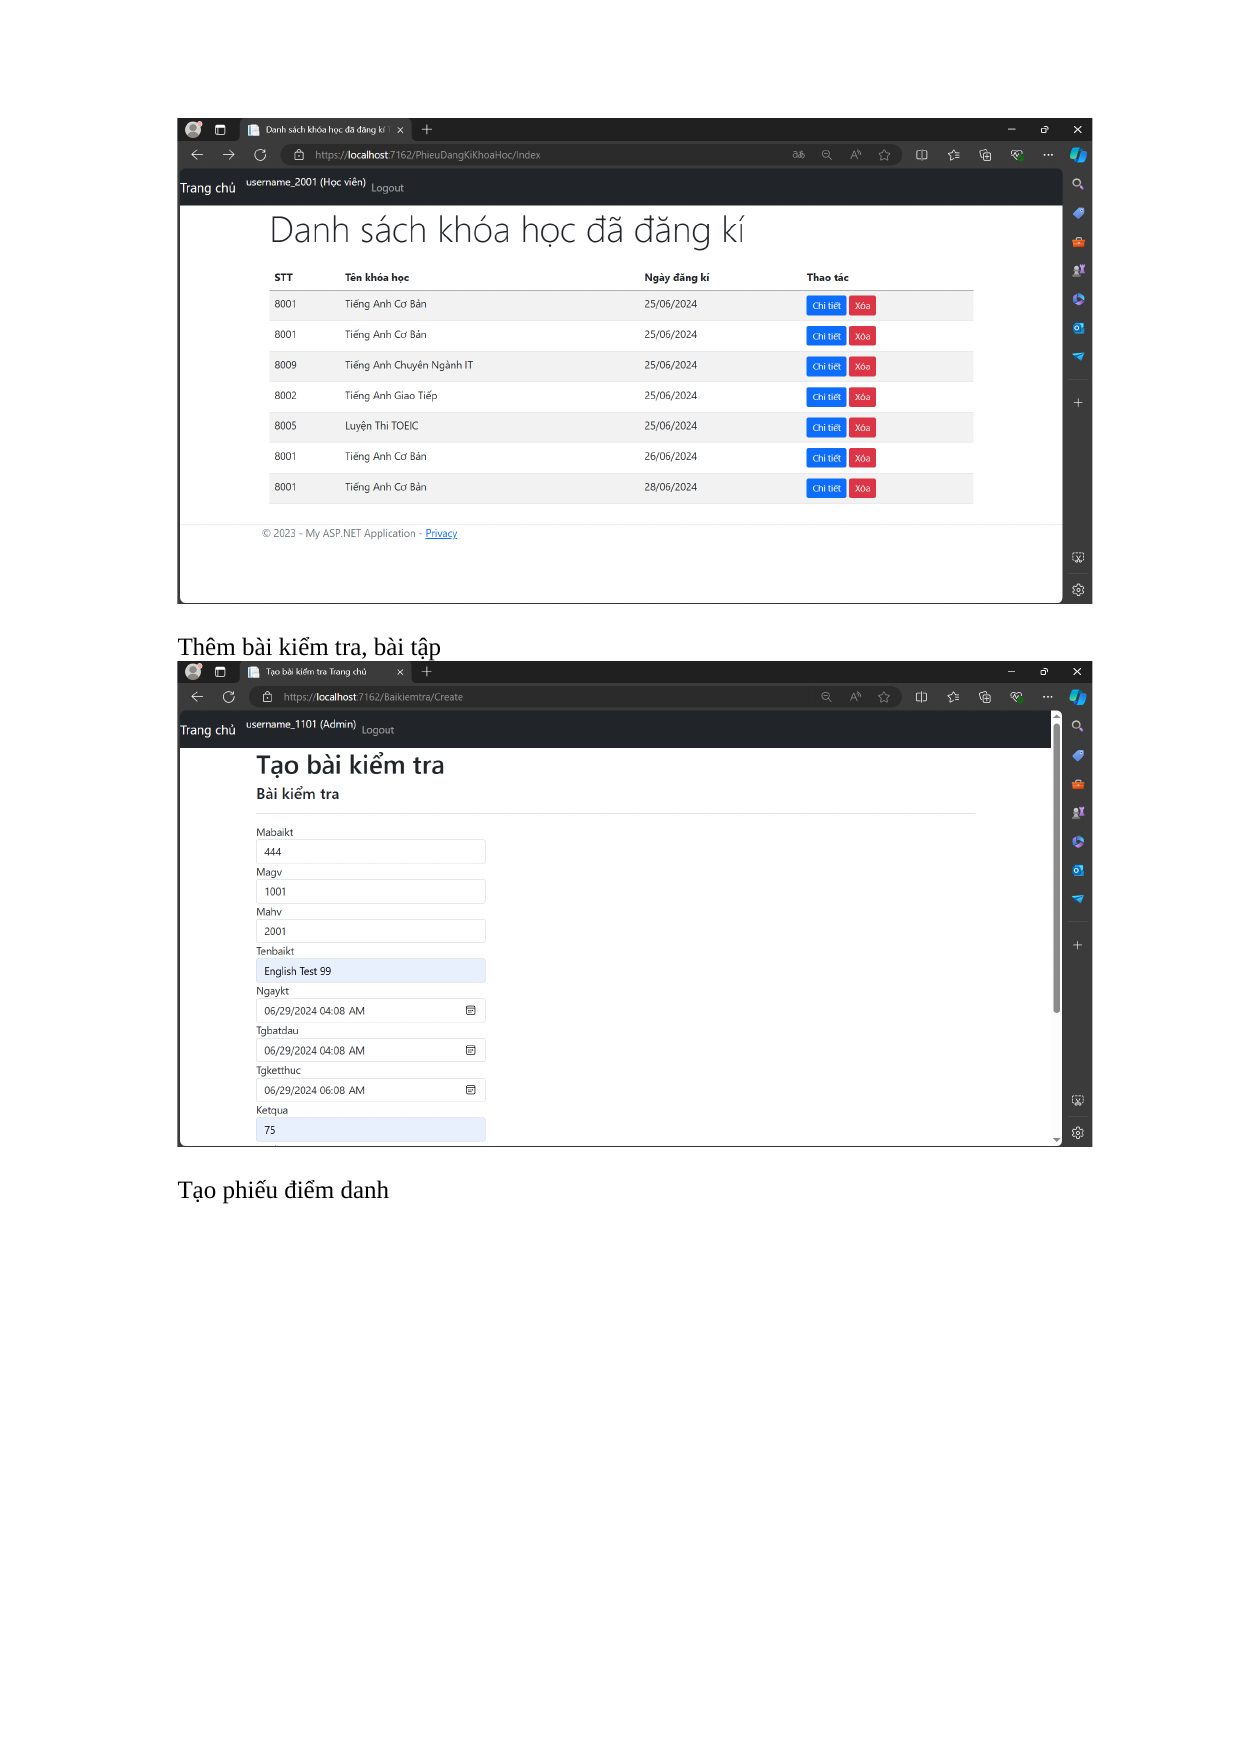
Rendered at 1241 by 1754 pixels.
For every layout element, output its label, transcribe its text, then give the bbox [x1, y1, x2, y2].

text Thêm bài kiểm tra, bài tập [177, 632, 1122, 661]
picture [177, 118, 1093, 604]
picture [177, 661, 1093, 1147]
text Tạo phiếu điểm danh [177, 1175, 1122, 1204]
